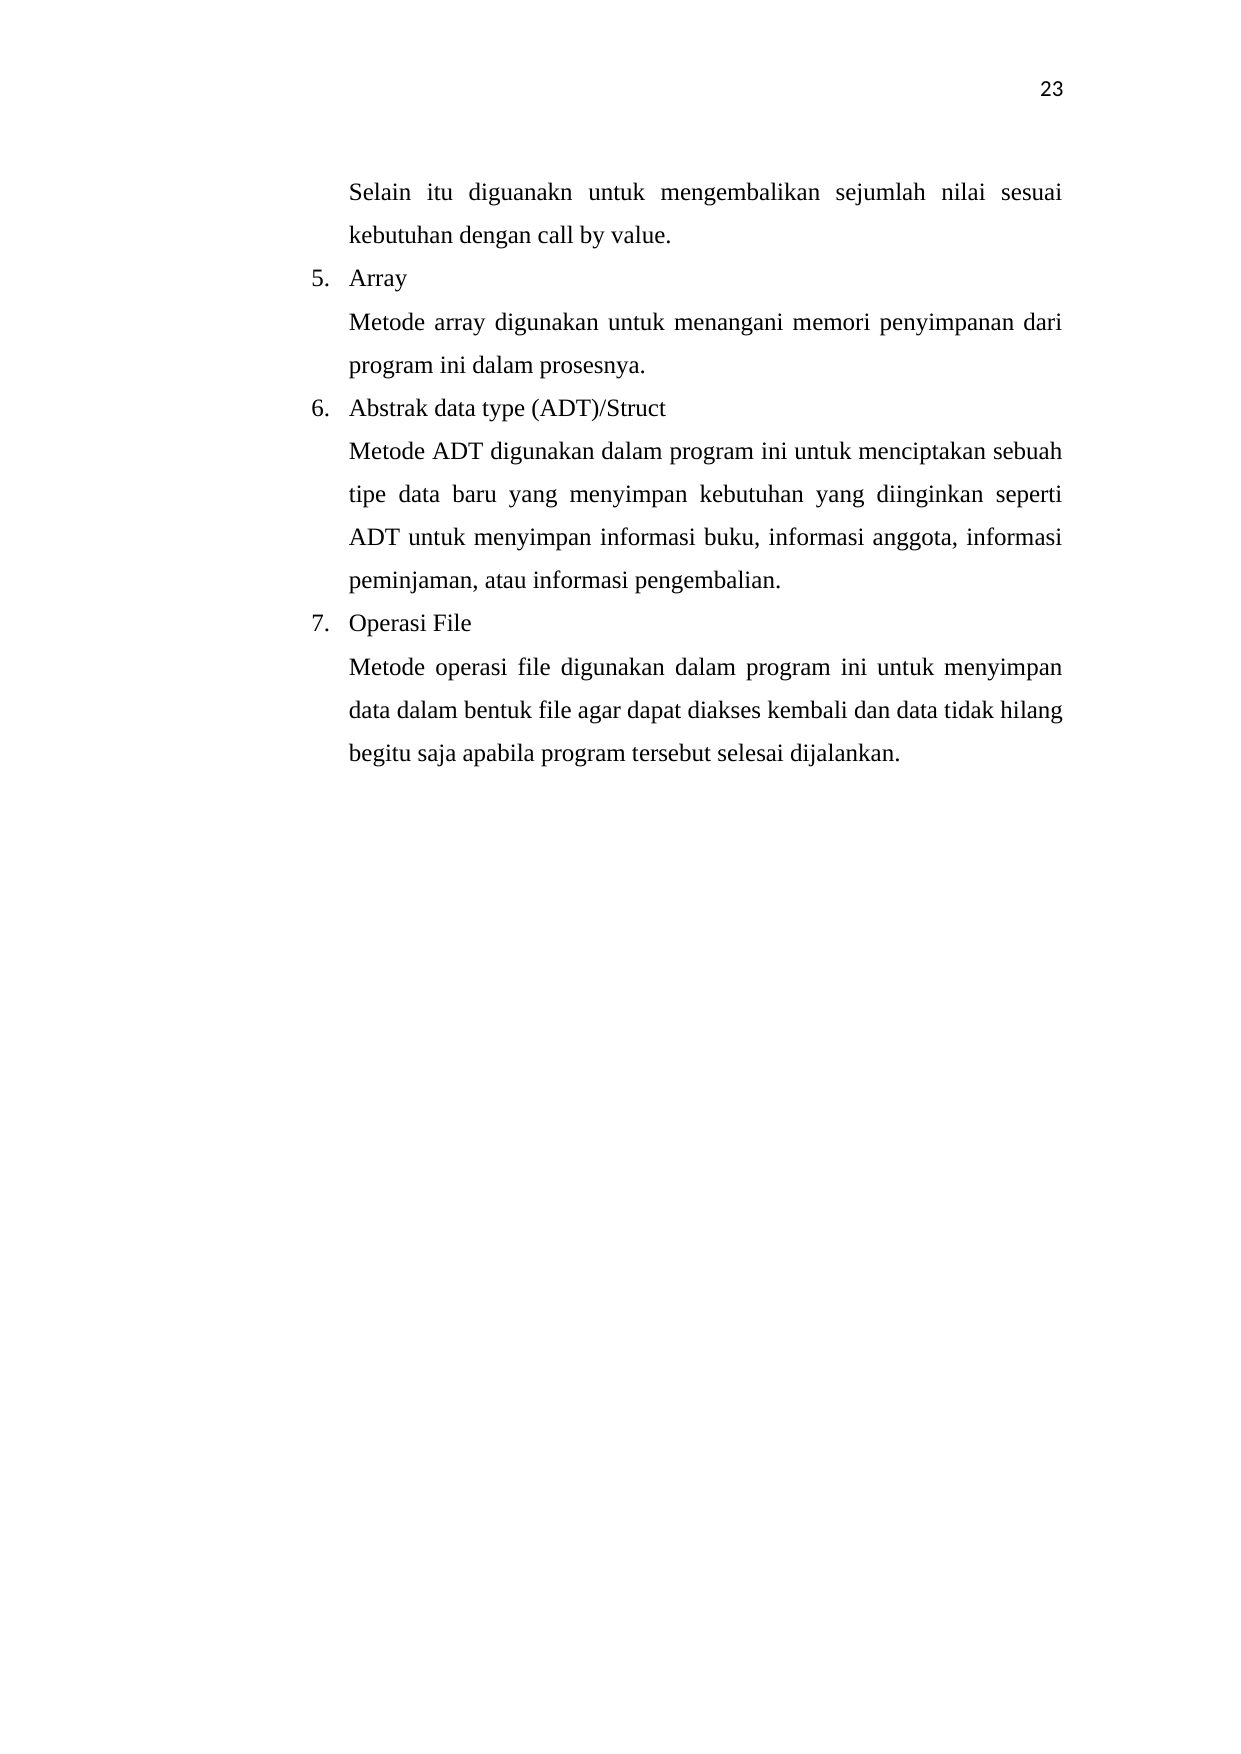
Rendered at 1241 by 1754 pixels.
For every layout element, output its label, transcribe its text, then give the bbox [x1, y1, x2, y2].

list Array [311, 263, 1063, 292]
list Abstrak data type (ADT)/Struct [311, 393, 1063, 422]
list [349, 177, 1063, 249]
list Operasi File [311, 608, 1063, 637]
list Metode ADT digunakan dalam program ini untuk menciptakan sebuah tipe data baru yang menyimpan kebutuhan yang diinginkan seperti ADT untuk menyimpan informasi buku, informasi anggota, informasi peminjaman, atau informasi pengembalian. [349, 436, 1063, 594]
list Metode array digunakan untuk menangani memori penyimpanan dari program ini dalam prosesnya. [349, 307, 1063, 378]
list Metode operasi file digunakan dalam program ini untuk menyimpan data dalam bentuk file agar dapat diakses kembali dan data tidak hilang begitu saja apabila program tersebut selesai dijalankan. [349, 652, 1063, 767]
